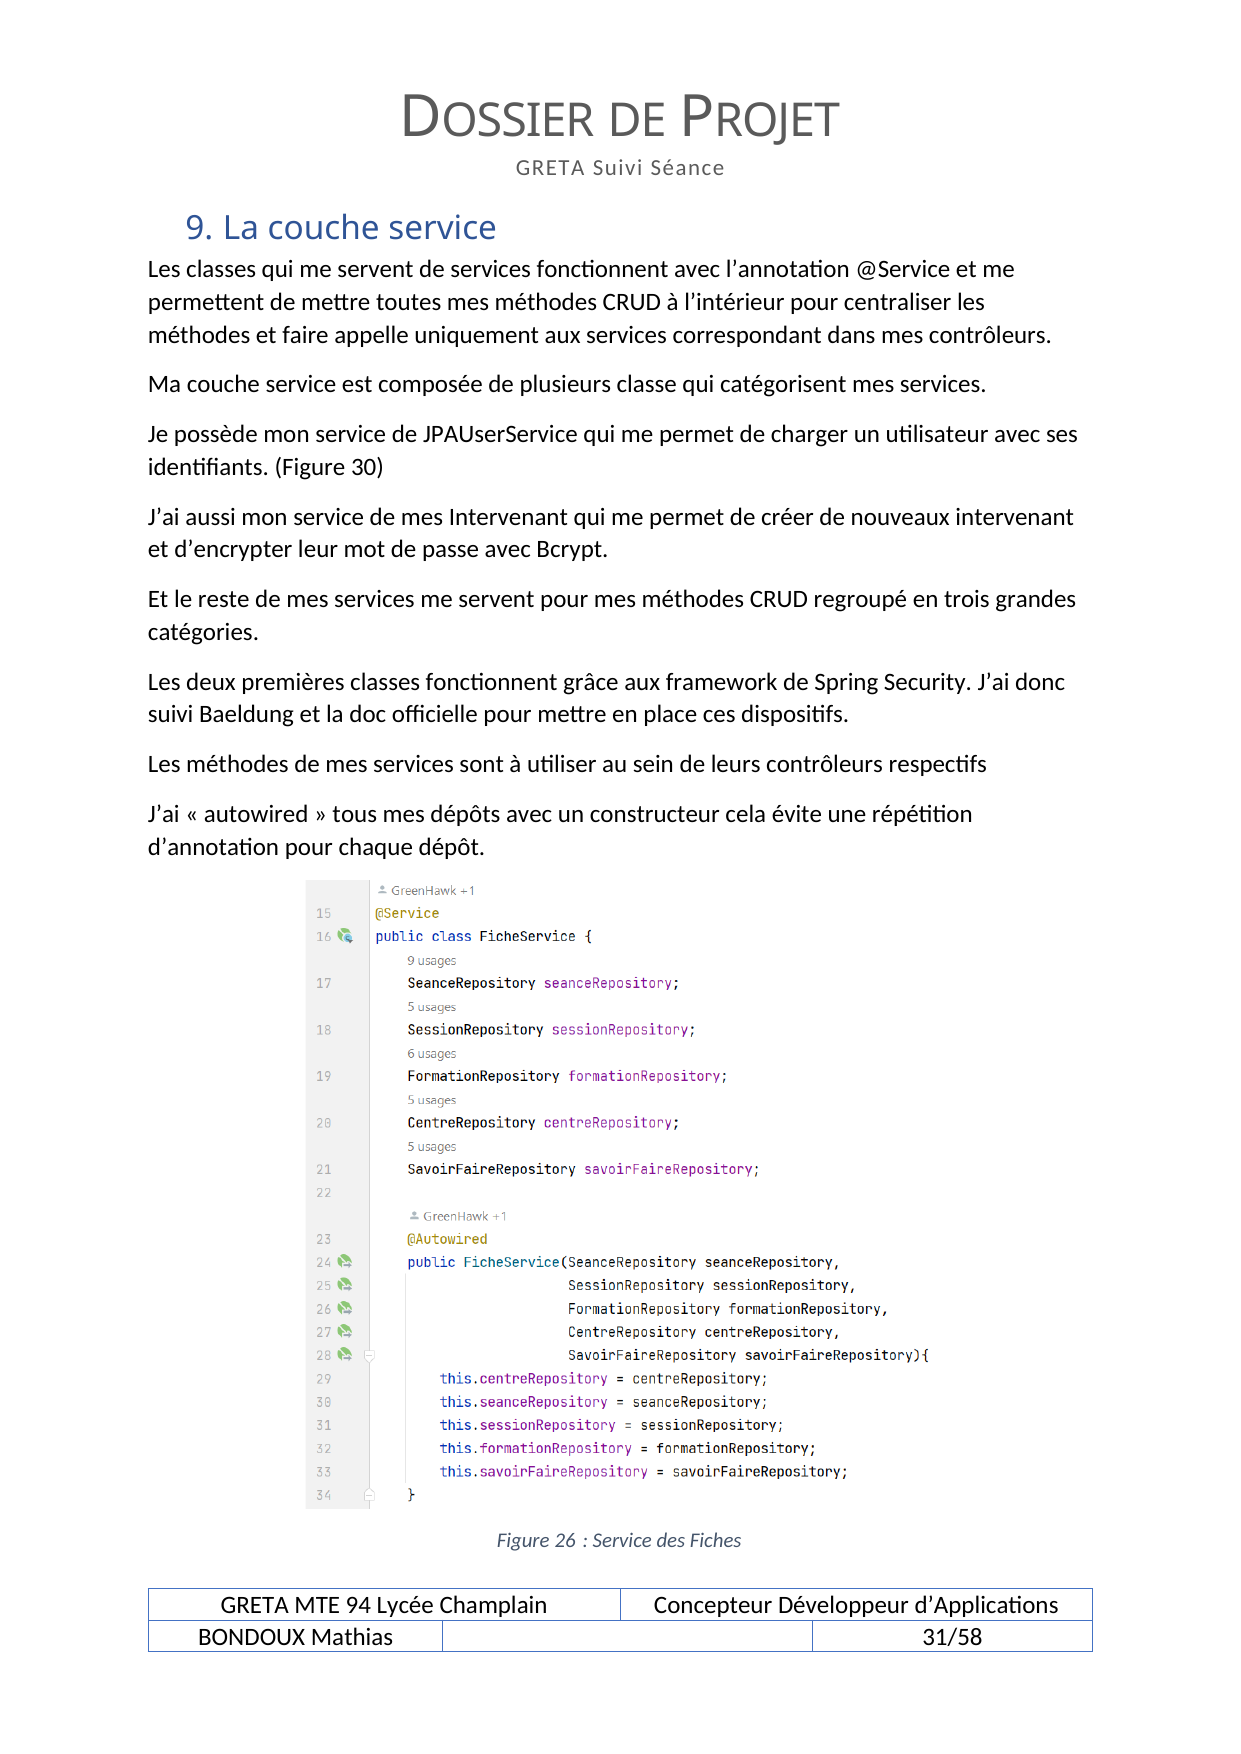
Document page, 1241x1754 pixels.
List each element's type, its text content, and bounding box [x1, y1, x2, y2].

text Et le reste de mes services me servent pour mes méthodes CRUD regroupé en trois grandes catégories. [148, 583, 1093, 647]
text Je possède mon service de JPAUserService qui me permet de charger un utilisateur avec ses identifiants. (Figure 30) [148, 418, 1093, 482]
text Les classes qui me servent de services fonctionnent avec l’annotation @Service et me permettent de mettre toutes mes méthodes CRUD à l’intérieur pour centraliser les méthodes et faire appelle uniquement aux services correspondant dans mes contrôleurs. [148, 253, 1093, 349]
subtitle La couche service [185, 204, 1093, 249]
text Figure 26 : Service des Fiches [148, 1527, 1093, 1553]
text J’ai aussi mon service de mes Intervenant qui me permet de créer de nouveaux intervenant et d’encrypter leur mot de passe avec Bcrypt. [148, 501, 1093, 564]
text Les méthodes de mes services sont à utiliser au sein de leurs contrôleurs respectifs [148, 748, 1093, 779]
text J’ai « autowired » tous mes dépôts avec un constructeur cela évite une répétition d’annotation pour chaque dépôt. [148, 798, 1093, 861]
text Les deux premières classes fonctionnent grâce aux framework de Spring Security. J’ai donc suivi Baeldung et la doc officielle pour mettre en place ces dispositifs. [148, 666, 1093, 729]
picture [305, 880, 935, 1509]
text Ma couche service est composée de plusieurs classe qui catégorisent mes services. [148, 368, 1093, 399]
